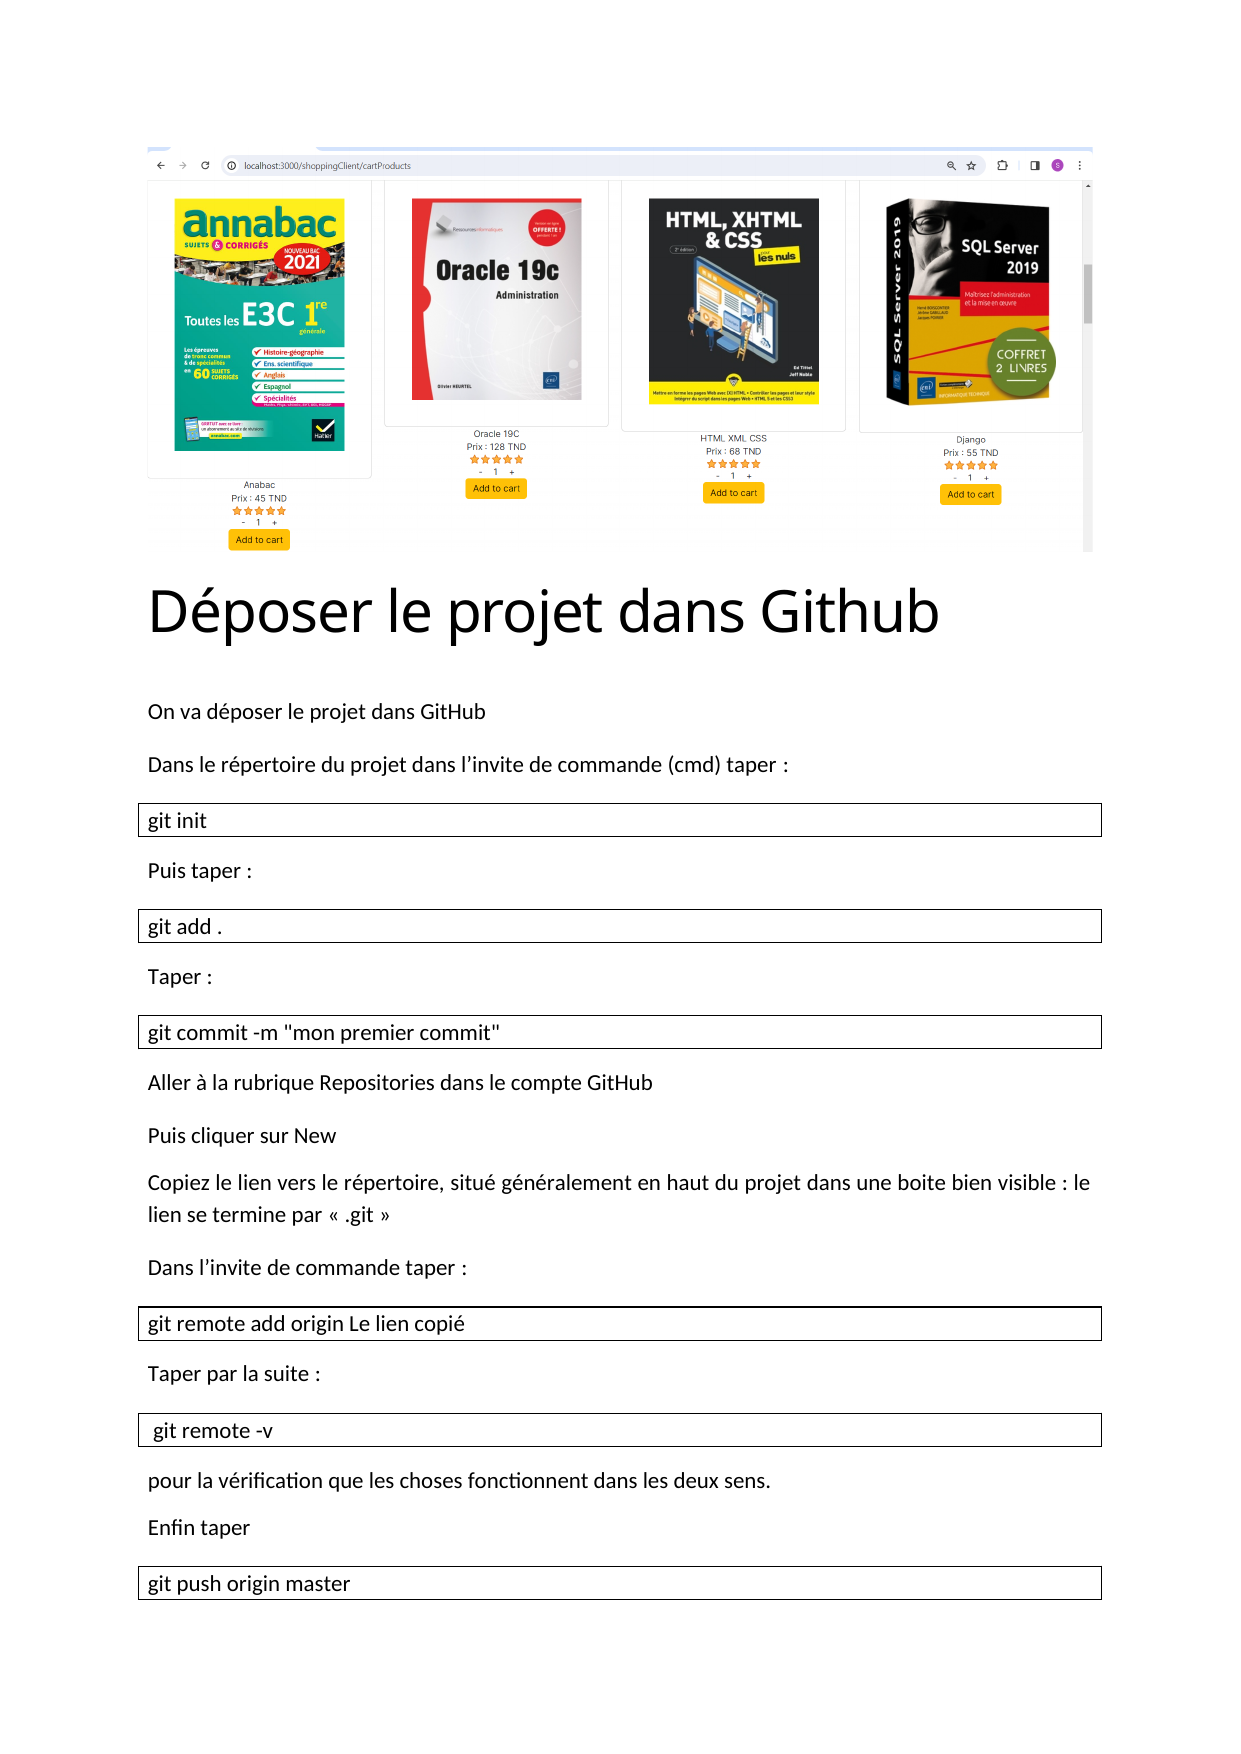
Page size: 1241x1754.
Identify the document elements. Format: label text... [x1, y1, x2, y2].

text Dans l’invite de commande taper : [148, 1253, 1093, 1281]
picture [147, 147, 1093, 552]
text On va déposer le projet dans GitHub [148, 697, 1093, 725]
text Enfin taper [148, 1513, 1093, 1541]
text git remote add origin Le lien copié [139, 1308, 1101, 1340]
text Copiez le lien vers le répertoire, situé généralement en haut du projet dans une boite bien visible : le lien se termine par « .git » [148, 1168, 1093, 1228]
text git remote -v [139, 1414, 1101, 1446]
text Taper par la suite : [148, 1359, 1093, 1388]
text Taper : [148, 962, 1093, 990]
text pour la vérification que les choses fonctionnent dans les deux sens. [148, 1466, 1093, 1494]
text git init [139, 804, 1101, 836]
text Dans le répertoire du projet dans l’invite de commande (cmd) taper : [148, 750, 1093, 778]
text git push origin master [139, 1567, 1101, 1599]
text Puis taper : [148, 856, 1093, 884]
text Aller à la rubrique Repositories dans le compte GitHub [148, 1068, 1093, 1096]
title Déposer le projet dans Github [148, 571, 1093, 650]
text git commit -m "mon premier commit" [139, 1016, 1101, 1048]
text git add . [139, 910, 1101, 942]
text Puis cliquer sur New [148, 1121, 1093, 1149]
